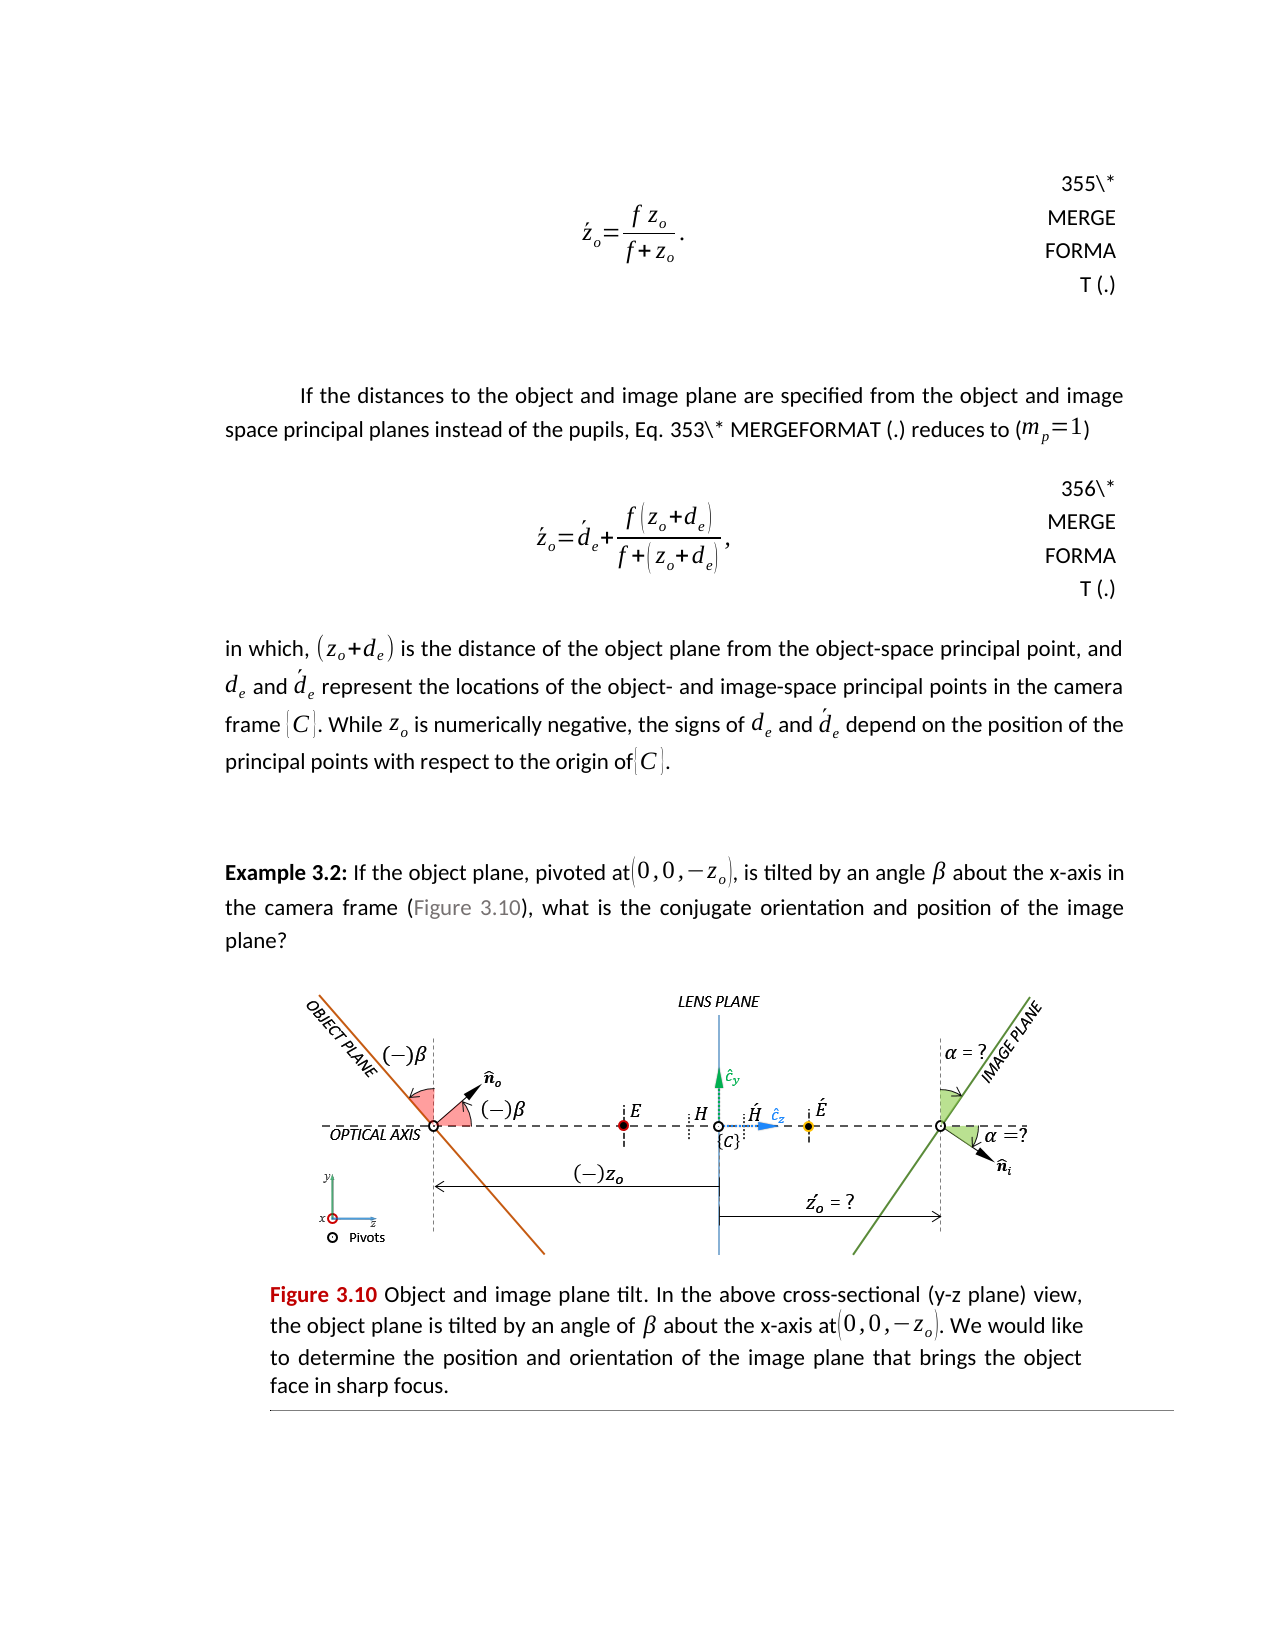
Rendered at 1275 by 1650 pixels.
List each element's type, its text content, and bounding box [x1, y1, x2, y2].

table_header [225, 165, 1042, 328]
table_cell Figure 3.10 Object and image plane tilt. In the above cross-sectional (y-z plane) view, the object plane is tilted by an angle of about the x-axis at. We would like to determine the position and orientation of the image plane that brings the object face in sharp focus. [221, 1268, 1125, 1451]
text Example 3.2: If the object plane, pivoted at, is tilted by an angle about the x-axis in the camera frame (Figure 3.10), what is the conjugate orientation and position of the image plane? [225, 855, 1125, 954]
picture [286, 978, 1060, 1264]
text in which, is the distance of the object plane from the object-space principal point, and and represent the locations of the object- and image-space principal points in the camera frame . While is numerically negative, the signs of and depend on the position of the principal points with respect to the origin of. [225, 633, 1125, 777]
table_header [221, 979, 1125, 1268]
text If the distances to the object and image plane are specified from the object and image space principal planes instead of the pupils, Eq. (3.53) reduces to () [225, 381, 1125, 444]
table_header [1042, 165, 1116, 328]
table_header [225, 470, 1042, 633]
table_header [1042, 470, 1116, 633]
